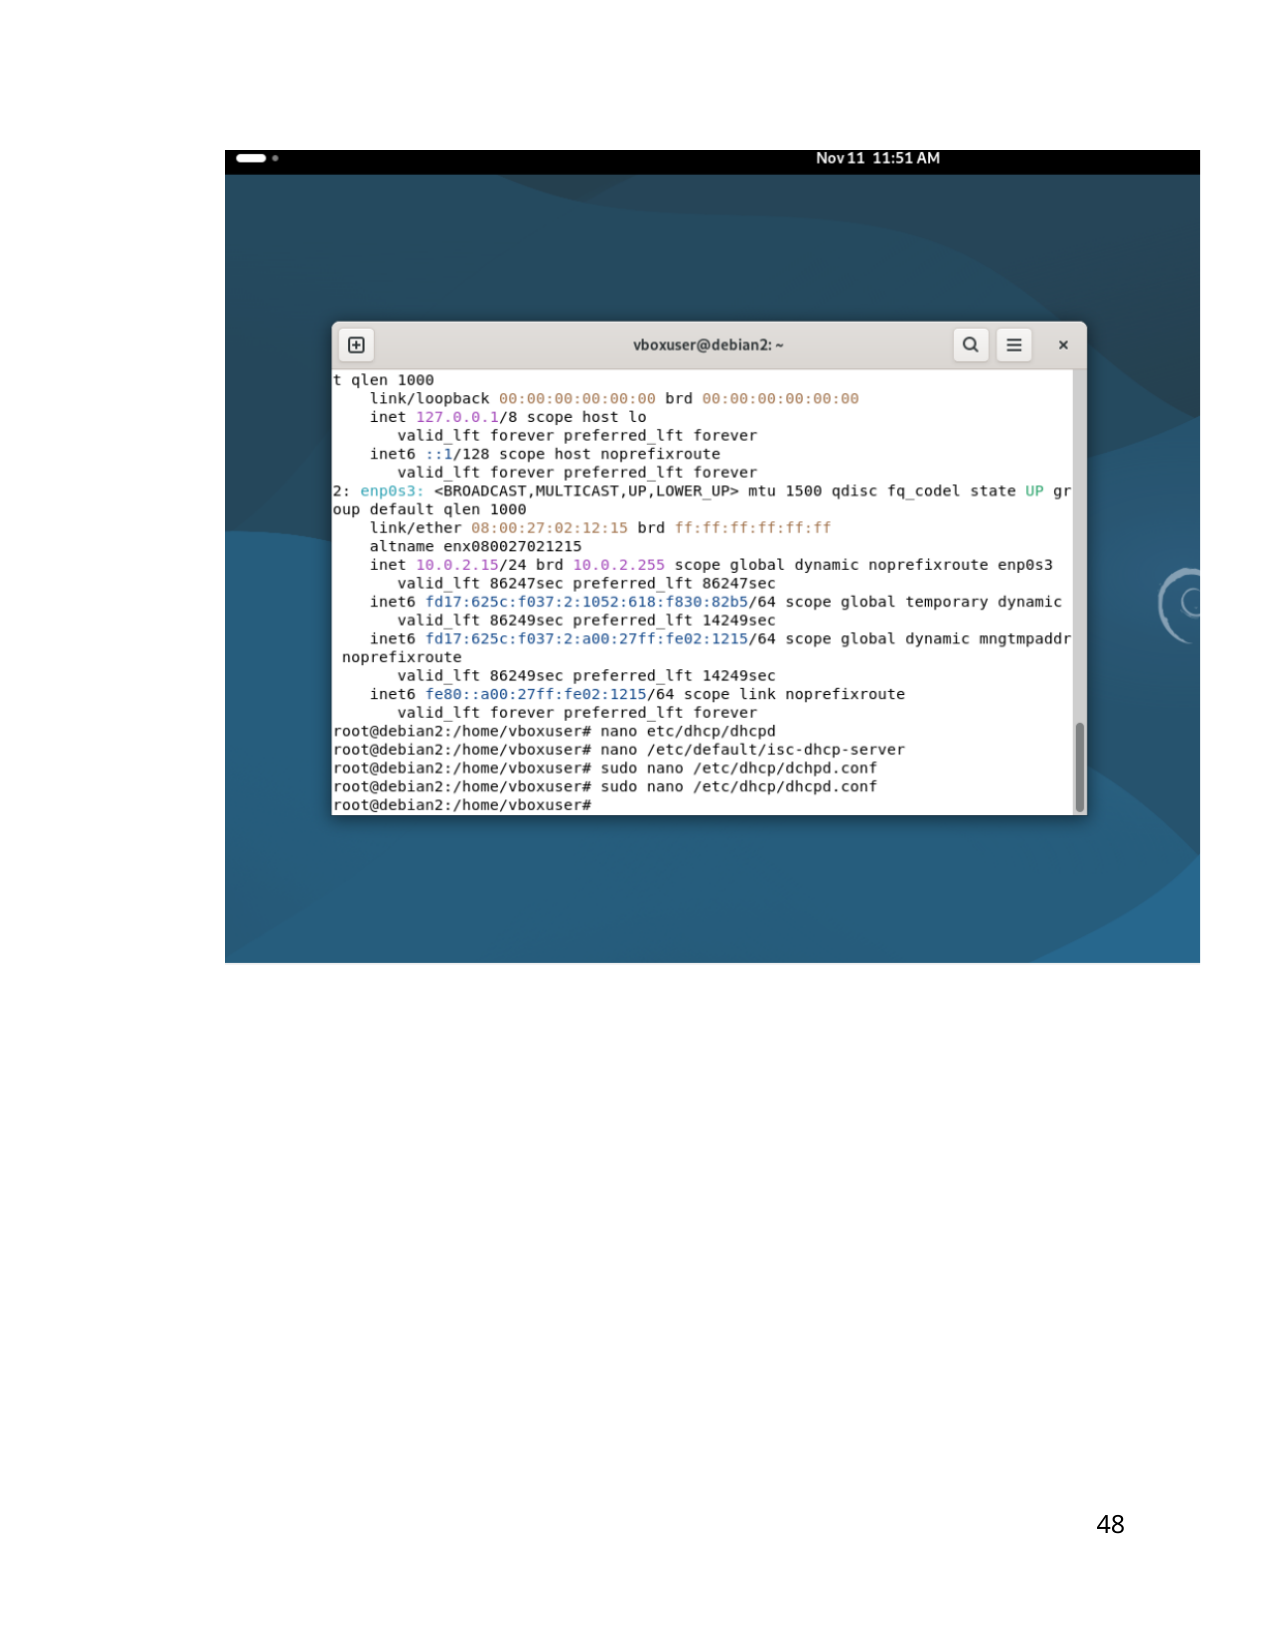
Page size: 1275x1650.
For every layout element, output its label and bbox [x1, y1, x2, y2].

picture [225, 150, 1200, 965]
